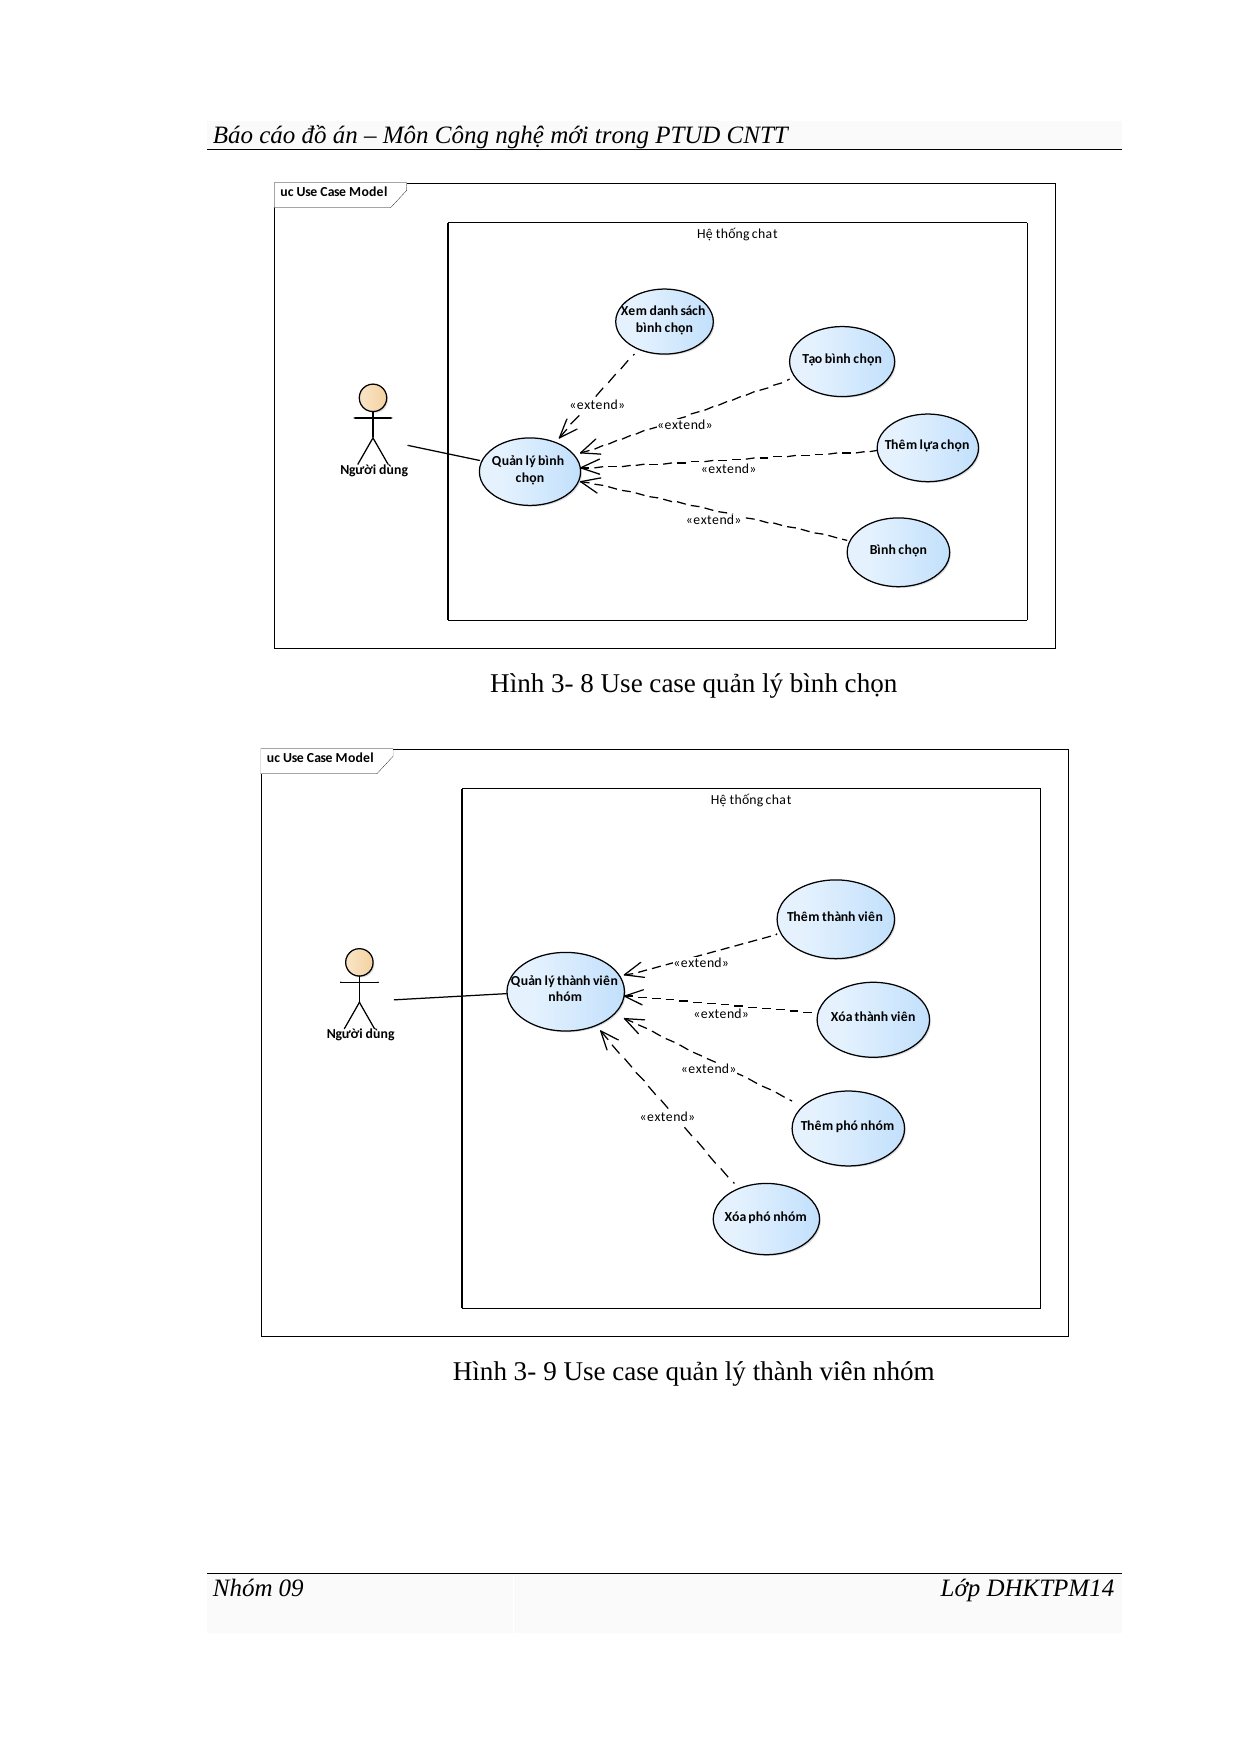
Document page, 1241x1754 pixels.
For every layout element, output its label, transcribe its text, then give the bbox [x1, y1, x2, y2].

text Hình 3- 8 Use case quản lý bình chọn [207, 667, 1122, 698]
text Hình 3- 9 Use case quản lý thành viên nhóm [207, 1355, 1122, 1386]
